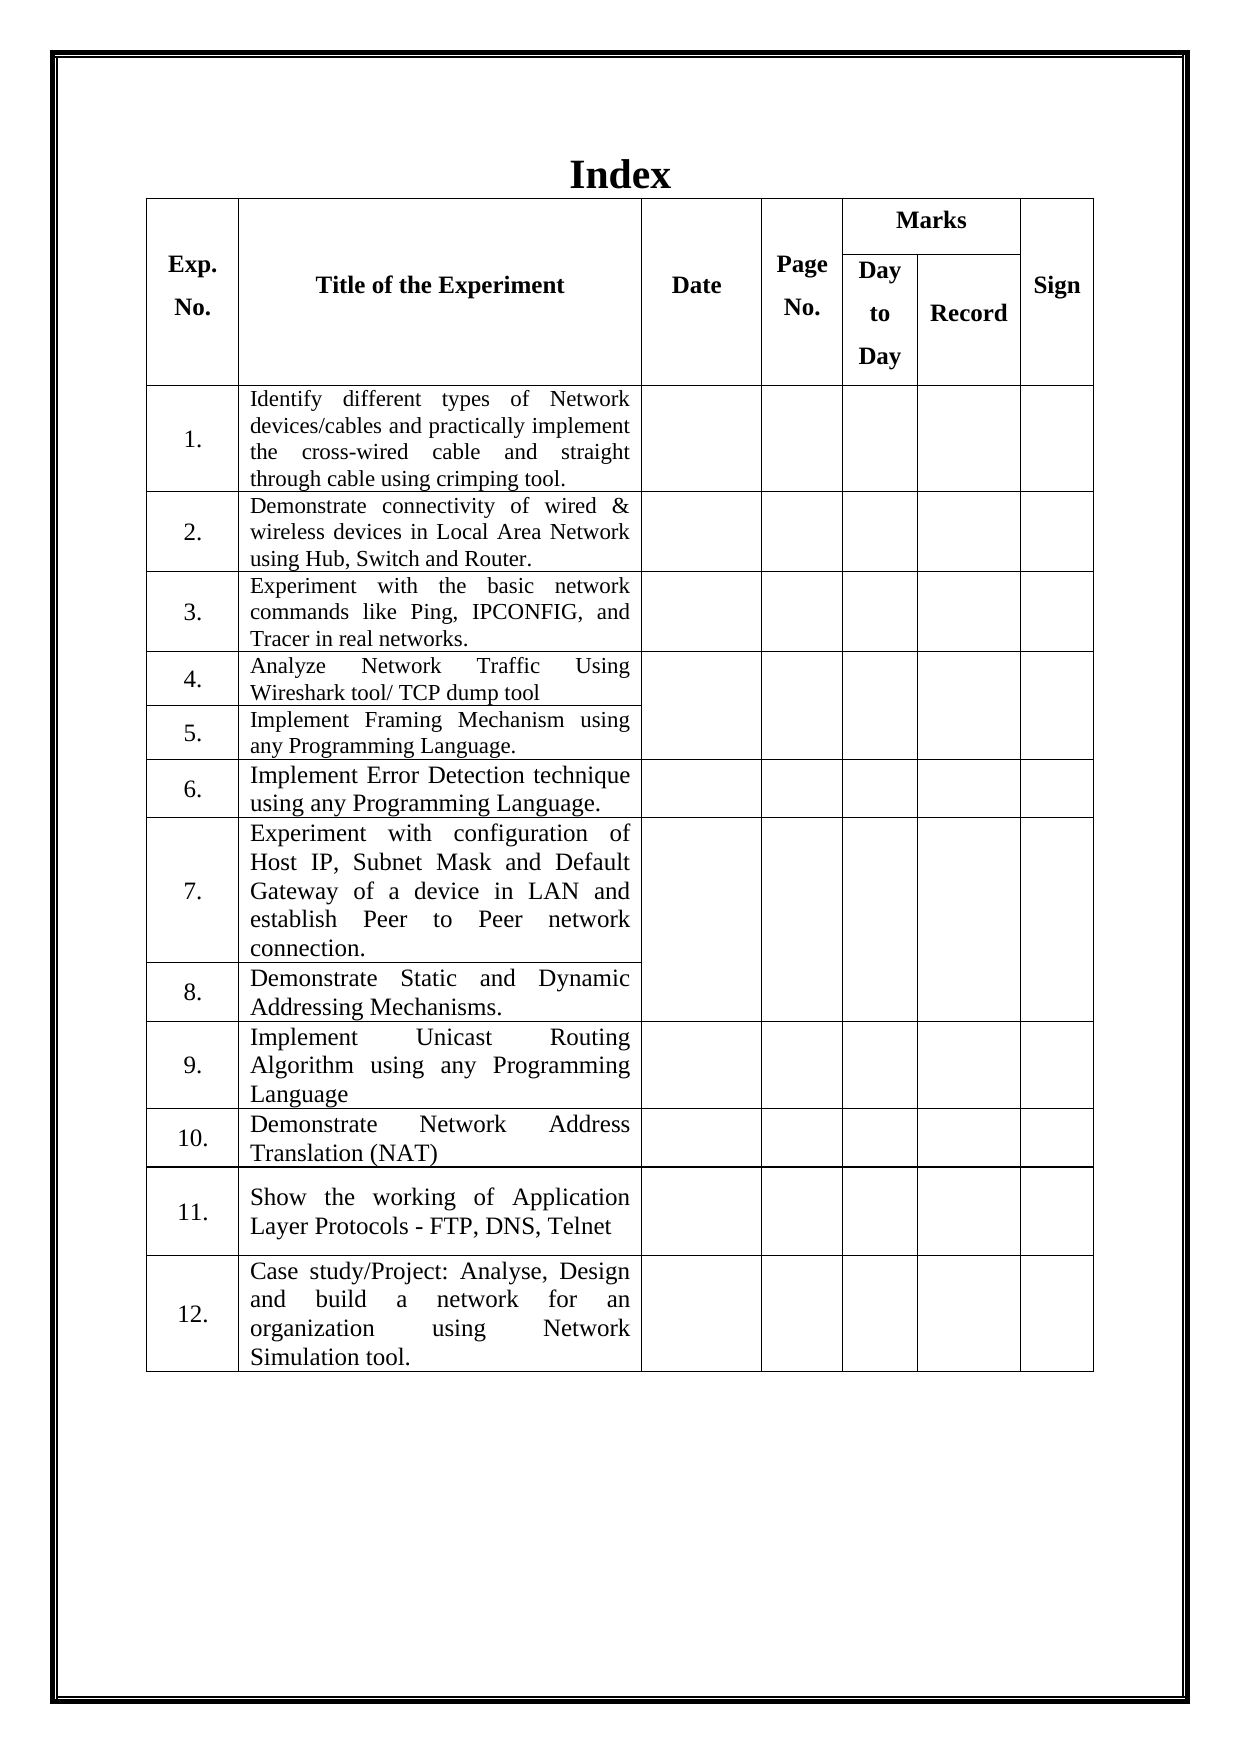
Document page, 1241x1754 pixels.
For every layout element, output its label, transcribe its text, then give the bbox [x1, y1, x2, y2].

table_cell [762, 652, 842, 759]
table_cell [843, 1256, 917, 1371]
table_cell [918, 492, 1020, 571]
table_cell [1021, 705, 1093, 759]
table_cell 1. [147, 386, 238, 491]
table_cell [642, 1168, 761, 1255]
table_cell [762, 572, 842, 651]
table_cell Implement Framing Mechanism using any Programming Language. [239, 706, 641, 759]
table_cell [642, 818, 761, 962]
table_cell 2. [147, 492, 238, 571]
table_cell Demonstrate Network Address Translation (NAT) [239, 1109, 641, 1166]
table_cell 5. [147, 706, 238, 759]
table_cell [918, 1256, 1020, 1371]
table_cell [1021, 1109, 1093, 1166]
table_cell Day to Day [843, 255, 917, 384]
table_cell 6. [147, 760, 238, 817]
table_cell 8. [147, 963, 238, 1021]
table_header Exp. No. [147, 199, 238, 384]
table_cell [918, 818, 1020, 1021]
table_cell Implement Error Detection technique using any Programming Language. [239, 760, 641, 817]
table_cell [642, 705, 761, 759]
table_cell [762, 818, 842, 1021]
table_header Page No. [762, 199, 842, 384]
table_cell Show the working of Application Layer Protocols - FTP, DNS, Telnet [239, 1168, 641, 1255]
table_header Sign [1021, 199, 1093, 384]
table_cell Implement Unicast Routing Algorithm using any Programming Language [239, 1022, 641, 1108]
table_cell [642, 386, 761, 491]
table_cell [762, 386, 842, 491]
table_cell 7. [147, 818, 238, 962]
table_cell [642, 1109, 761, 1166]
table_header Date [642, 199, 761, 384]
table_cell [642, 962, 761, 1021]
table_cell [1021, 386, 1093, 491]
table_cell [918, 386, 1020, 491]
table_cell [762, 1256, 842, 1371]
table_cell [843, 1022, 917, 1108]
table_cell [843, 652, 917, 759]
table_cell [1021, 760, 1093, 817]
table_cell Demonstrate connectivity of wired & wireless devices in Local Area Network using Hub, Switch and Router. [239, 492, 641, 571]
table_cell [642, 572, 761, 651]
table_cell [918, 572, 1020, 651]
table_cell [642, 760, 761, 817]
table_cell [762, 1109, 842, 1166]
table_cell [843, 1109, 917, 1166]
table_cell Experiment with configuration of Host IP, Subnet Mask and Default Gateway of a device in LAN and establish Peer to Peer network connection. [239, 818, 641, 962]
table_cell [843, 1168, 917, 1255]
table_cell Case study/Project: Analyse, Design and build a network for an organization using Network Simulation tool. [239, 1256, 641, 1371]
table_cell [843, 760, 917, 817]
table_cell 4. [147, 652, 238, 705]
table_cell [1021, 572, 1093, 651]
table_cell 10. [147, 1109, 238, 1166]
table_cell [918, 652, 1020, 759]
table_cell [1021, 962, 1093, 1021]
table_cell [1021, 1256, 1093, 1371]
table_cell [1021, 652, 1093, 705]
table_cell [843, 386, 917, 491]
table_cell [762, 1022, 842, 1108]
table_cell Demonstrate Static and Dynamic Addressing Mechanisms. [239, 963, 641, 1021]
table_cell [843, 818, 917, 1021]
table_cell [1021, 818, 1093, 962]
table_cell 12. [147, 1256, 238, 1371]
table_cell [1021, 1168, 1093, 1255]
table_cell [642, 1256, 761, 1371]
table_cell [918, 1168, 1020, 1255]
table_header Title of the Experiment [239, 199, 641, 384]
table_cell 9. [147, 1022, 238, 1108]
table_cell [642, 652, 761, 705]
table_cell [1021, 492, 1093, 571]
table_cell [1021, 1022, 1093, 1108]
table_cell Record [918, 255, 1020, 384]
table_cell [843, 492, 917, 571]
table_cell [762, 760, 842, 817]
text Index [150, 150, 1090, 198]
table_cell [918, 760, 1020, 817]
table_cell [843, 572, 917, 651]
table_cell [762, 492, 842, 571]
table_cell [918, 1022, 1020, 1108]
table_cell [642, 1022, 761, 1108]
table_cell Analyze Network Traffic Using Wireshark tool/ TCP dump tool [239, 652, 641, 705]
table_cell 3. [147, 572, 238, 651]
table_cell [762, 1168, 842, 1255]
table_cell Identify different types of Network devices/cables and practically implement the cross-wired cable and straight through cable using crimping tool. [239, 386, 641, 491]
table_header Marks [843, 199, 1020, 254]
table_cell [642, 492, 761, 571]
table_cell [918, 1109, 1020, 1166]
table_cell 11. [147, 1168, 238, 1255]
table_cell Experiment with the basic network commands like Ping, IPCONFIG, and Tracer in real networks. [239, 572, 641, 651]
